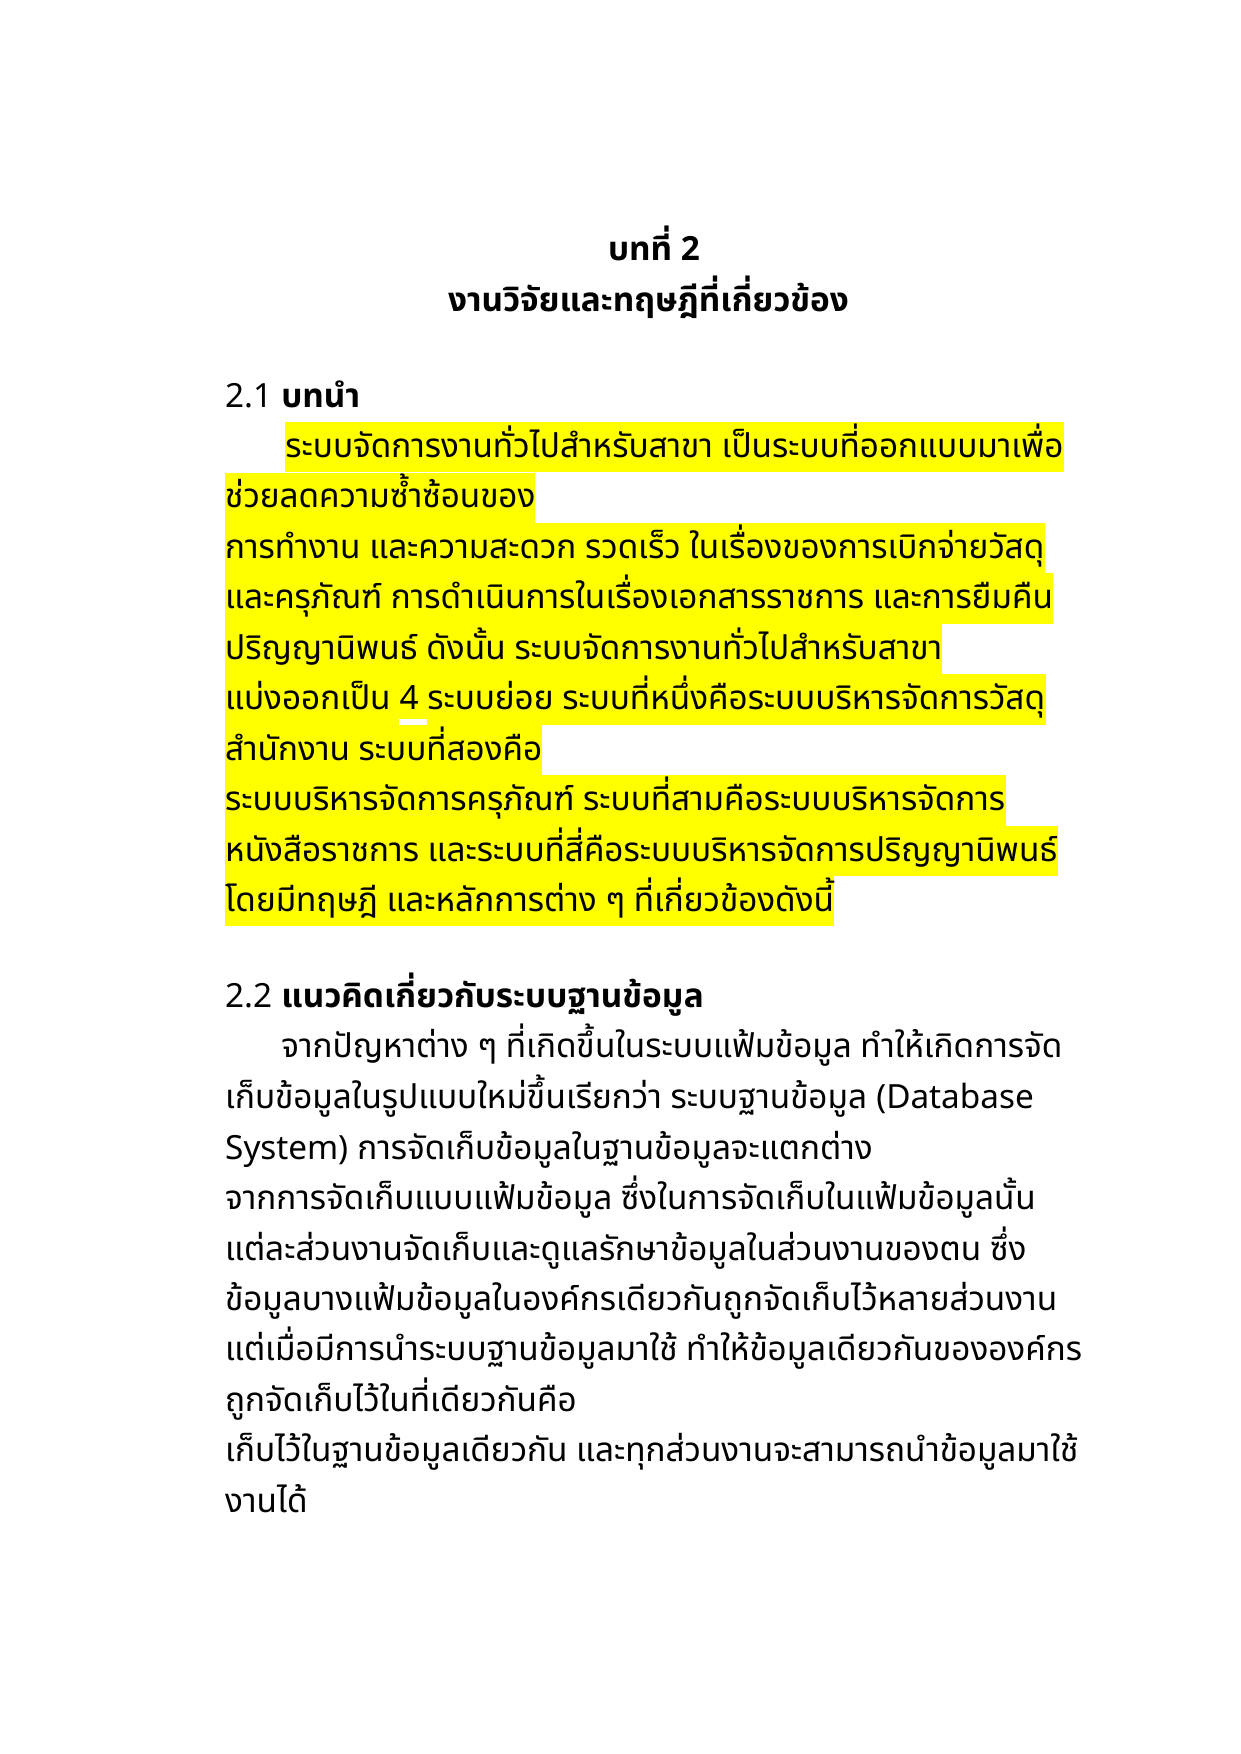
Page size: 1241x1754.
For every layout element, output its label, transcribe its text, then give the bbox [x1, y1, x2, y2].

subtitle งานวิจัยและทฤษฎีที่เกี่ยวข้อง [206, 225, 1090, 326]
text ระบบจัดการงานทั่วไปสำหรับสาขา เป็นระบบที่ออกแบบมาเพื่อช่วยลดความซ้ำซ้อนของ การทำงาน และความสะดวก รวดเร็ว ในเรื่องของการเบิกจ่ายวัสดุและครุภัณฑ์ การดำเนินการในเรื่องเอกสารราชการ และการยืมคืนปริญญานิพนธ์ ดังนั้น ระบบจัดการงานทั่วไปสำหรับสาขา แบ่งออกเป็น 4 ระบบย่อย ระบบที่หนึ่งคือระบบบริหารจัดการวัสดุสำนักงาน ระบบที่สองคือ ระบบบริหารจัดการครุภัณฑ์ ระบบที่สามคือระบบบริหารจัดการหนังสือราชการ และระบบที่สี่คือระบบบริหารจัดการปริญญานิพนธ์ โดยมีทฤษฎี และหลักการต่าง ๆ ที่เกี่ยวข้องดังนี้ [225, 422, 1090, 926]
subtitle แนวคิดเกี่ยวกับระบบฐานข้อมูล [225, 972, 1090, 1022]
text จากปัญหาต่าง ๆ ที่เกิดขึ้นในระบบแฟ้มข้อมูล ทำให้เกิดการจัดเก็บข้อมูลในรูปแบบใหม่ขึ้นเรียกว่า ระบบฐานข้อมูล (Database System) การจัดเก็บข้อมูลในฐานข้อมูลจะแตกต่าง จากการจัดเก็บแบบแฟ้มข้อมูล ซึ่งในการจัดเก็บในแฟ้มข้อมูลนั้น แต่ละส่วนงานจัดเก็บและดูแลรักษาข้อมูลในส่วนงานของตน ซึ่งข้อมูลบางแฟ้มข้อมูลในองค์กรเดียวกันถูกจัดเก็บไว้หลายส่วนงาน แต่เมื่อมีการนำระบบฐานข้อมูลมาใช้ ทำให้ข้อมูลเดียวกันขององค์กรถูกจัดเก็บไว้ในที่เดียวกันคือ เก็บไว้ในฐานข้อมูลเดียวกัน และทุกส่วนงานจะสามารถนำข้อมูลมาใช้งานได้ [225, 1022, 1090, 1527]
subtitle บทนำ [225, 371, 1090, 422]
